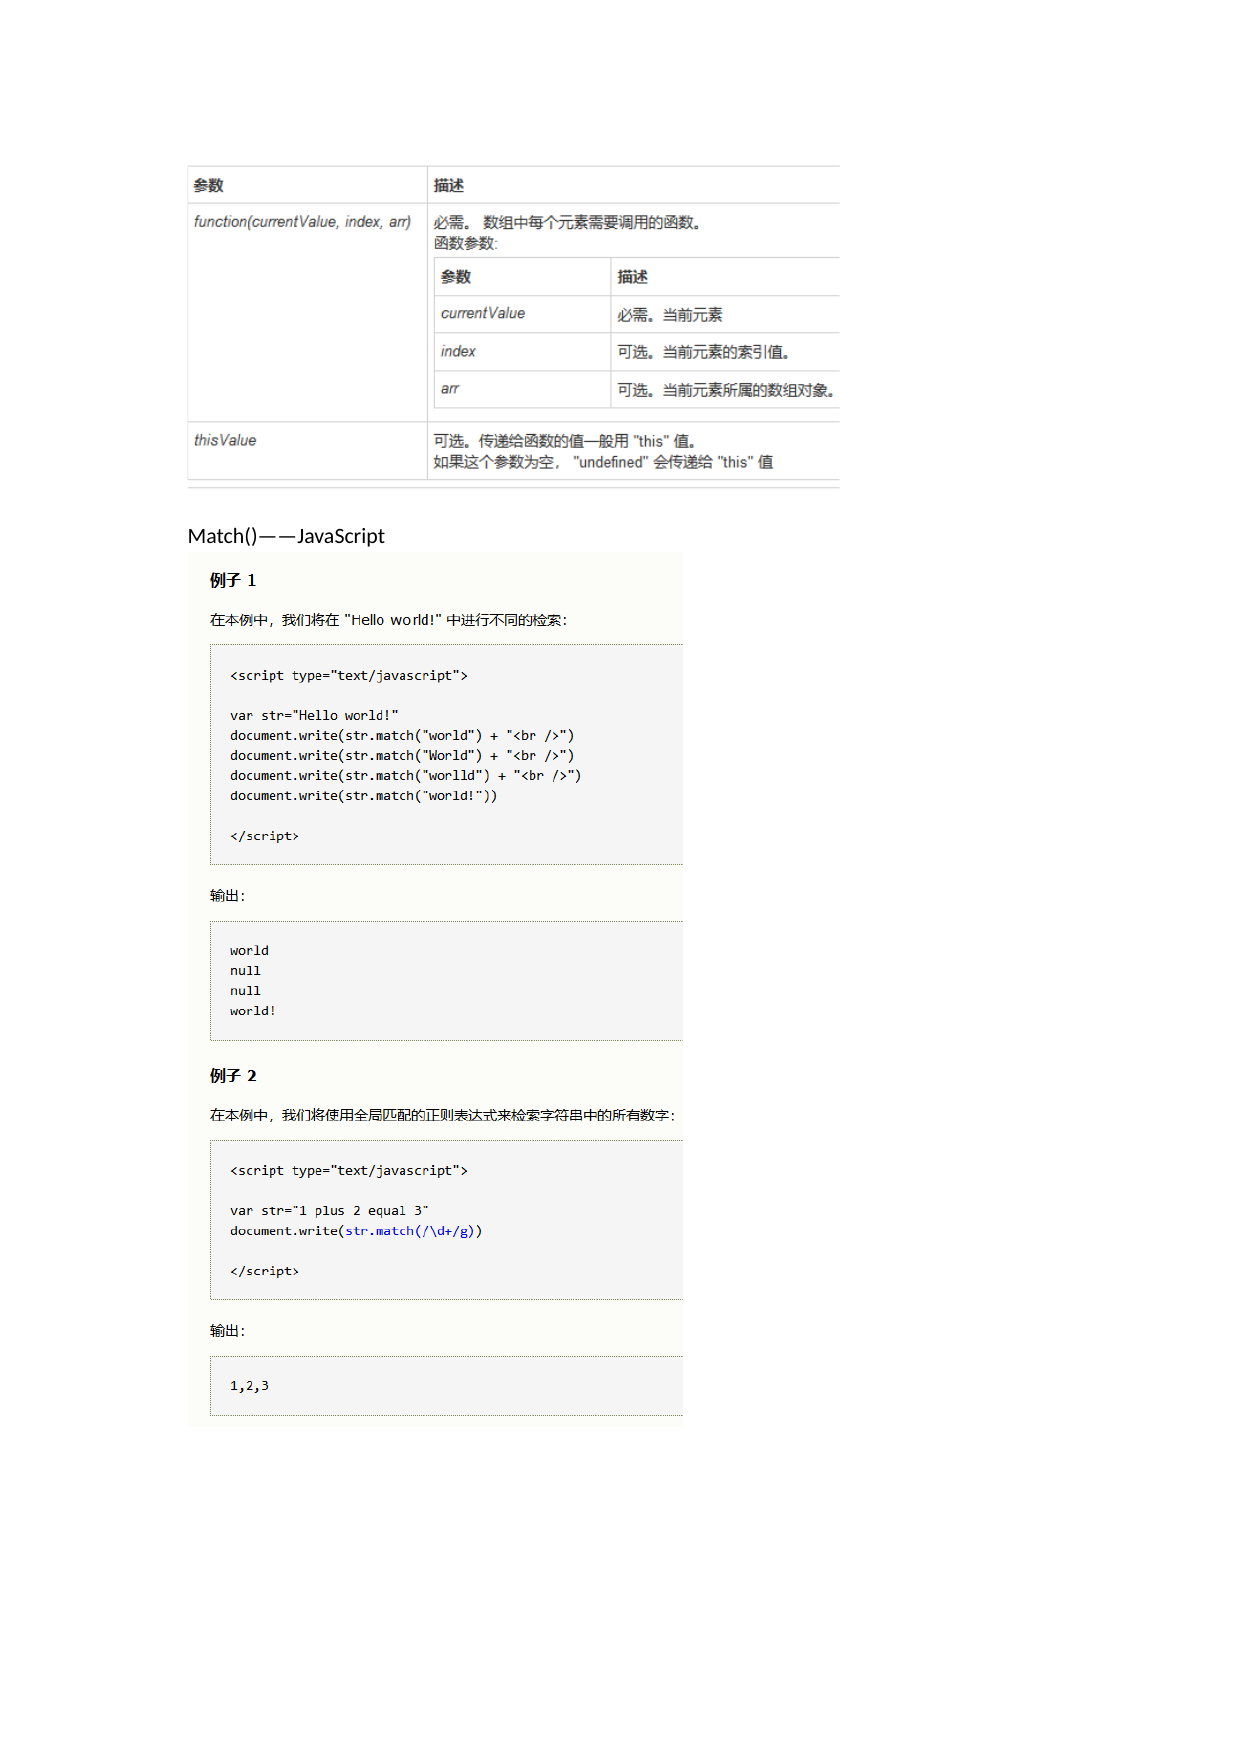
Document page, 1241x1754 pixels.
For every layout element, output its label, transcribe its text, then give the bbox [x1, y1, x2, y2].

picture [187, 552, 683, 1427]
text Match()——JavaScript [187, 519, 1053, 552]
picture [187, 162, 840, 493]
